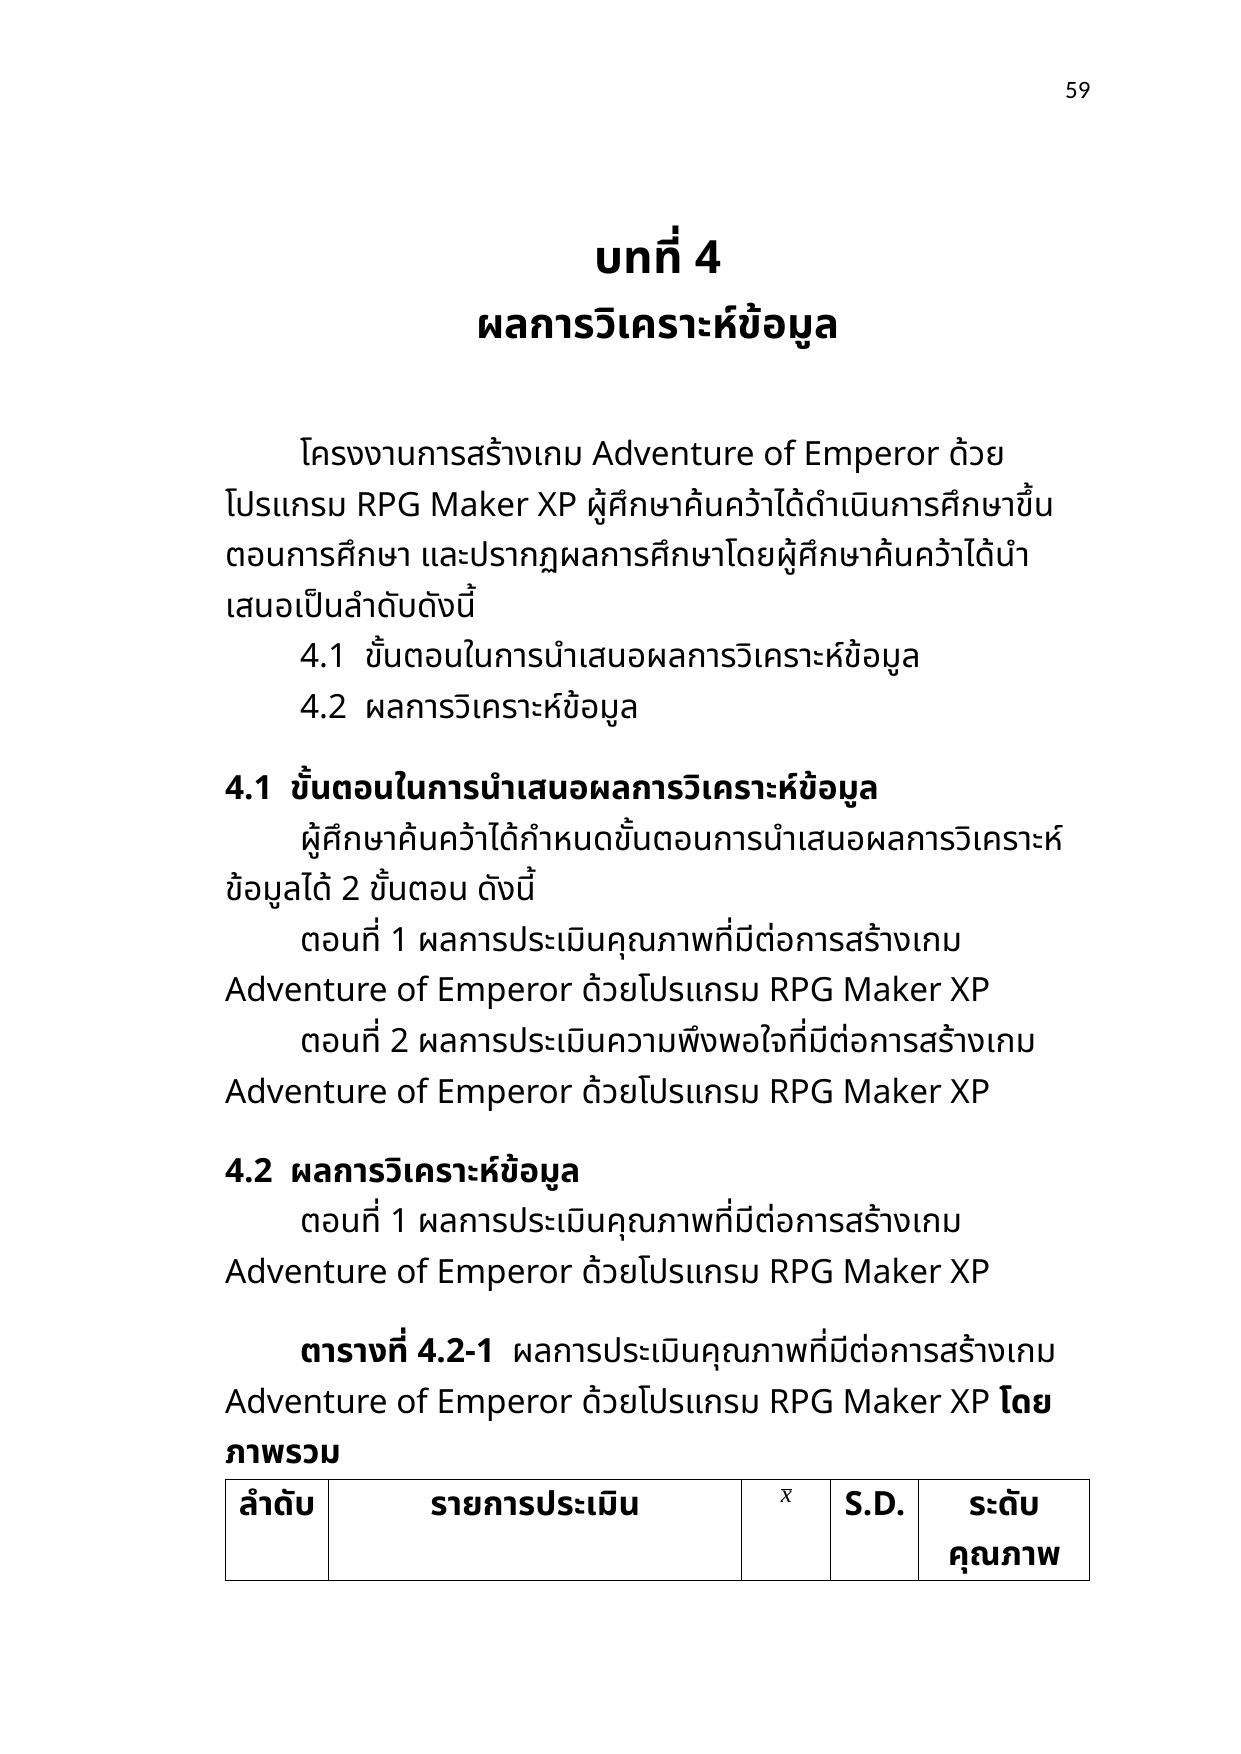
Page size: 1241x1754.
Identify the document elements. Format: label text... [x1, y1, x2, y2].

text 4.2 ผลการวิเคราะห์ข้อมูล [225, 1147, 1090, 1197]
table_header ลำดับ [226, 1480, 328, 1580]
table_header S.D. [831, 1480, 918, 1580]
text ผู้ศึกษาค้นคว้าได้กำหนดขั้นตอนการนำเสนอผลการวิเคราะห์ข้อมูลได้ 2 ขั้นตอน ดังนี้ ตอนที่ 1 ผลการประเมินคุณภาพที่มีต่อการสร้างเกม Adventure of Emperor ด้วยโปรแกรม RPG Maker XP ตอนที่ 2 ผลการประเมินความพึงพอใจที่มีต่อการสร้างเกม Adventure of Emperor ด้วยโปรแกรม RPG Maker XP [225, 814, 1090, 1118]
text 4.2 ผลการวิเคราะห์ข้อมูล [225, 683, 1090, 733]
text 4.1 ขั้นตอนในการนำเสนอผลการวิเคราะห์ข้อมูล [225, 632, 1090, 683]
table_header [742, 1480, 830, 1580]
text ตารางที่ 4.2-1 ผลการประเมินคุณภาพที่มีต่อการสร้างเกม Adventure of Emperor ด้วยโปรแกรม RPG Maker XP โดยภาพรวม [225, 1327, 1090, 1478]
text ตอนที่ 1 ผลการประเมินคุณภาพที่มีต่อการสร้างเกม Adventure of Emperor ด้วยโปรแกรม RPG Maker XP [225, 1197, 1090, 1298]
table_header ระดับคุณภาพ [919, 1480, 1089, 1580]
table_header รายการประเมิน [329, 1480, 741, 1580]
text โครงงานการสร้างเกม Adventure of Emperor ด้วยโปรแกรม RPG Maker XP ผู้ศึกษาค้นคว้าได้ดำเนินการศึกษาขึ้นตอนการศึกษา และปรากฏผลการศึกษาโดยผู้ศึกษาค้นคว้าได้นำเสนอเป็นลำดับดังนี้ [225, 430, 1090, 632]
text 4.1 ขั้นตอนในการนำเสนอผลการวิเคราะห์ข้อมูล [225, 764, 1090, 814]
text บทที่ 4 ผลการวิเคราะห์ข้อมูล [225, 225, 1090, 357]
